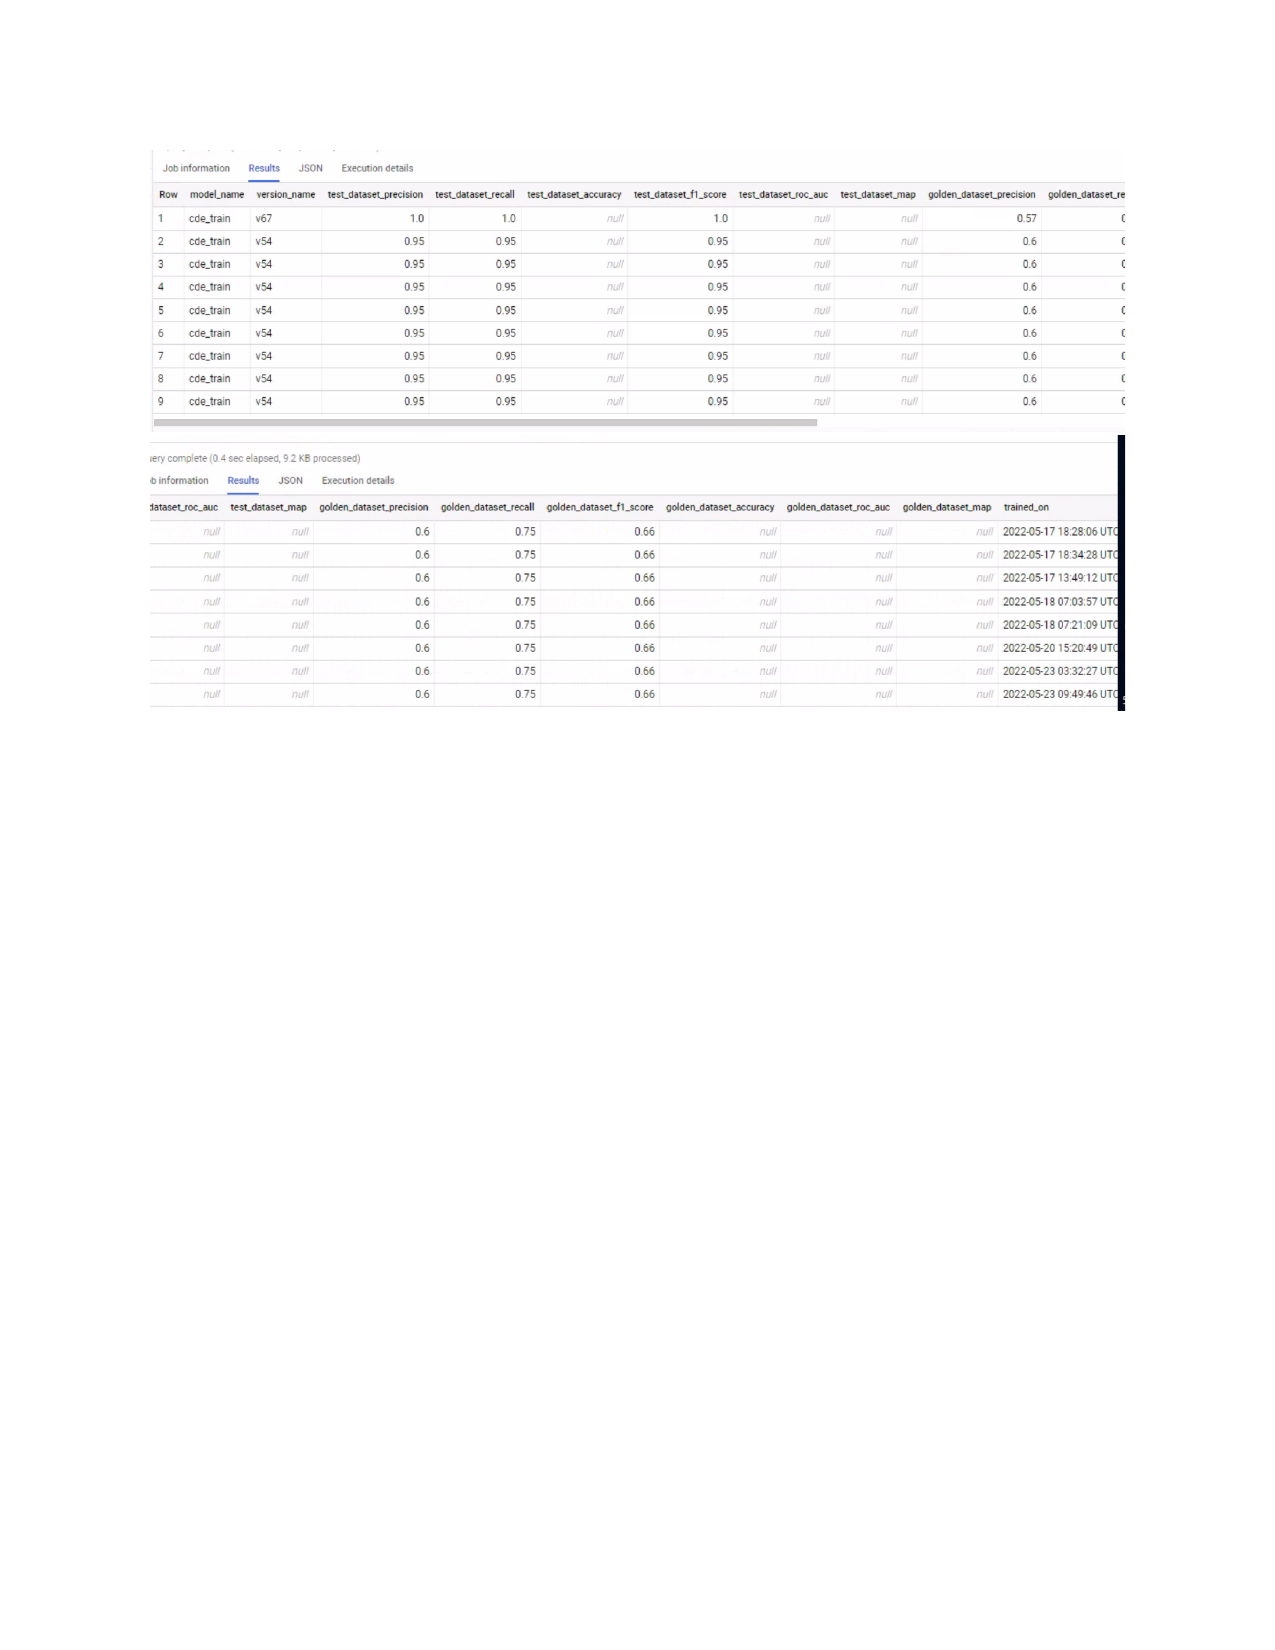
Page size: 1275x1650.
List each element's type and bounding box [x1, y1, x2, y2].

picture [150, 435, 1125, 711]
picture [150, 150, 1125, 432]
